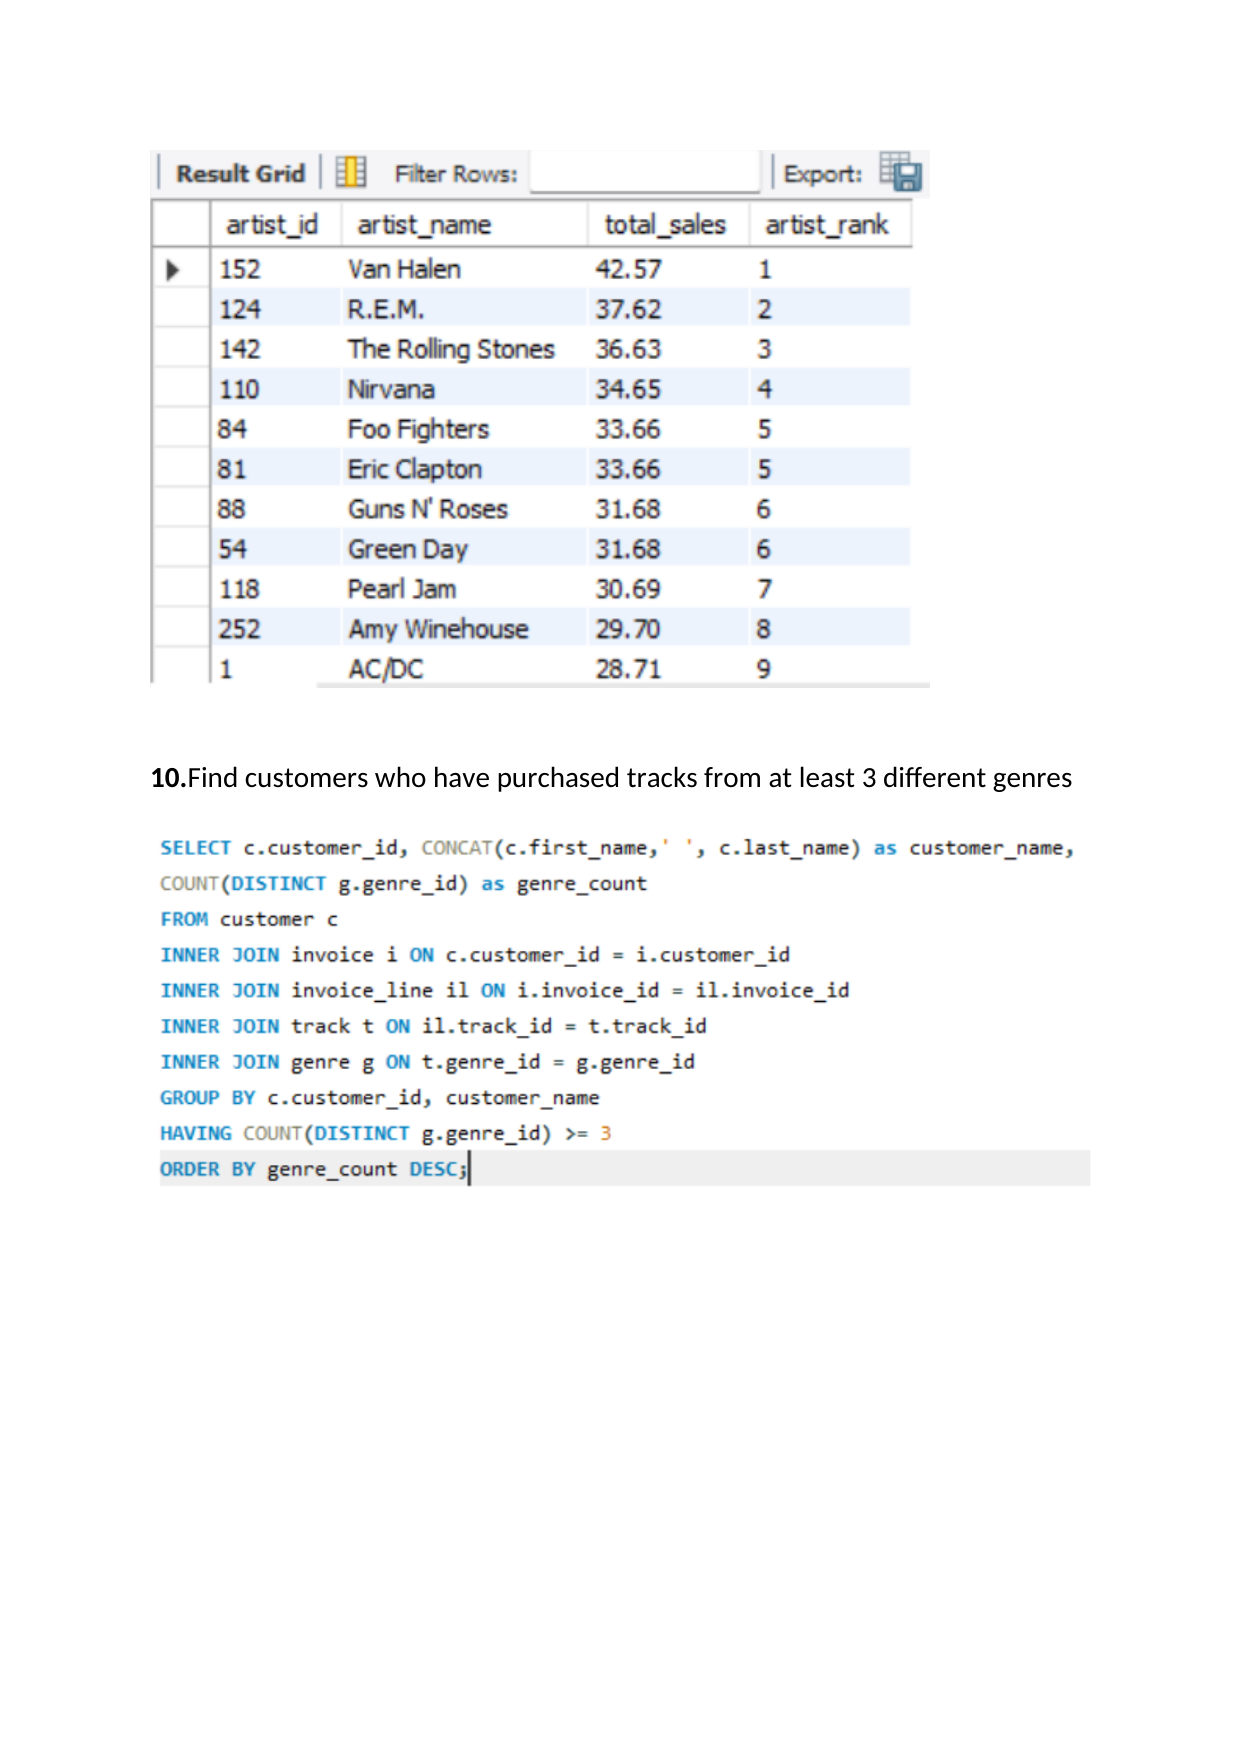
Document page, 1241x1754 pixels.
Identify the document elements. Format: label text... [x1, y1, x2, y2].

text 10.Find customers who have purchased tracks from at least 3 different genres [150, 759, 1090, 794]
picture [150, 150, 930, 688]
picture [150, 830, 1091, 1189]
